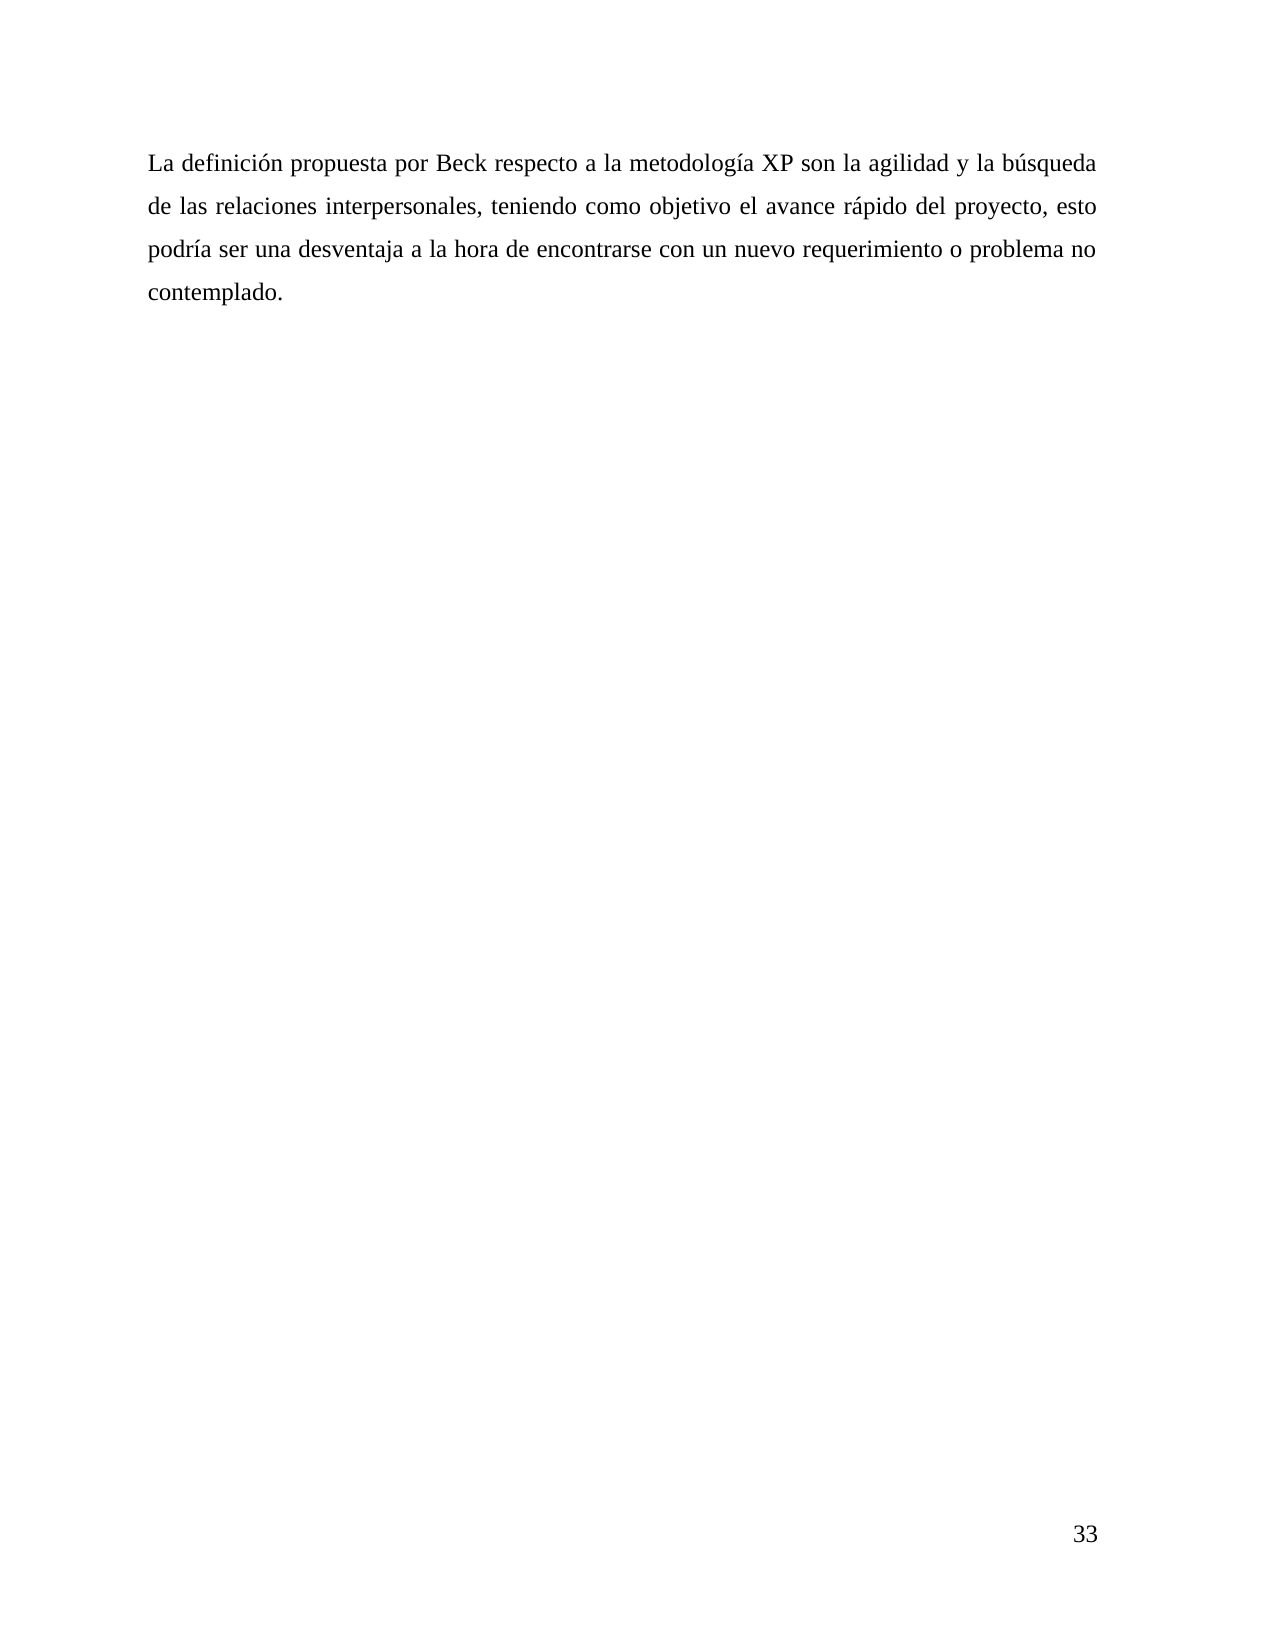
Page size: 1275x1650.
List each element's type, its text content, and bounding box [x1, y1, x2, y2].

text La definición propuesta por Beck respecto a la metodología XP son la agilidad y la búsqueda de las relaciones interpersonales, teniendo como objetivo el avance rápido del proyecto, esto podría ser una desventaja a la hora de encontrarse con un nuevo requerimiento o problema no contemplado. [148, 148, 1098, 306]
